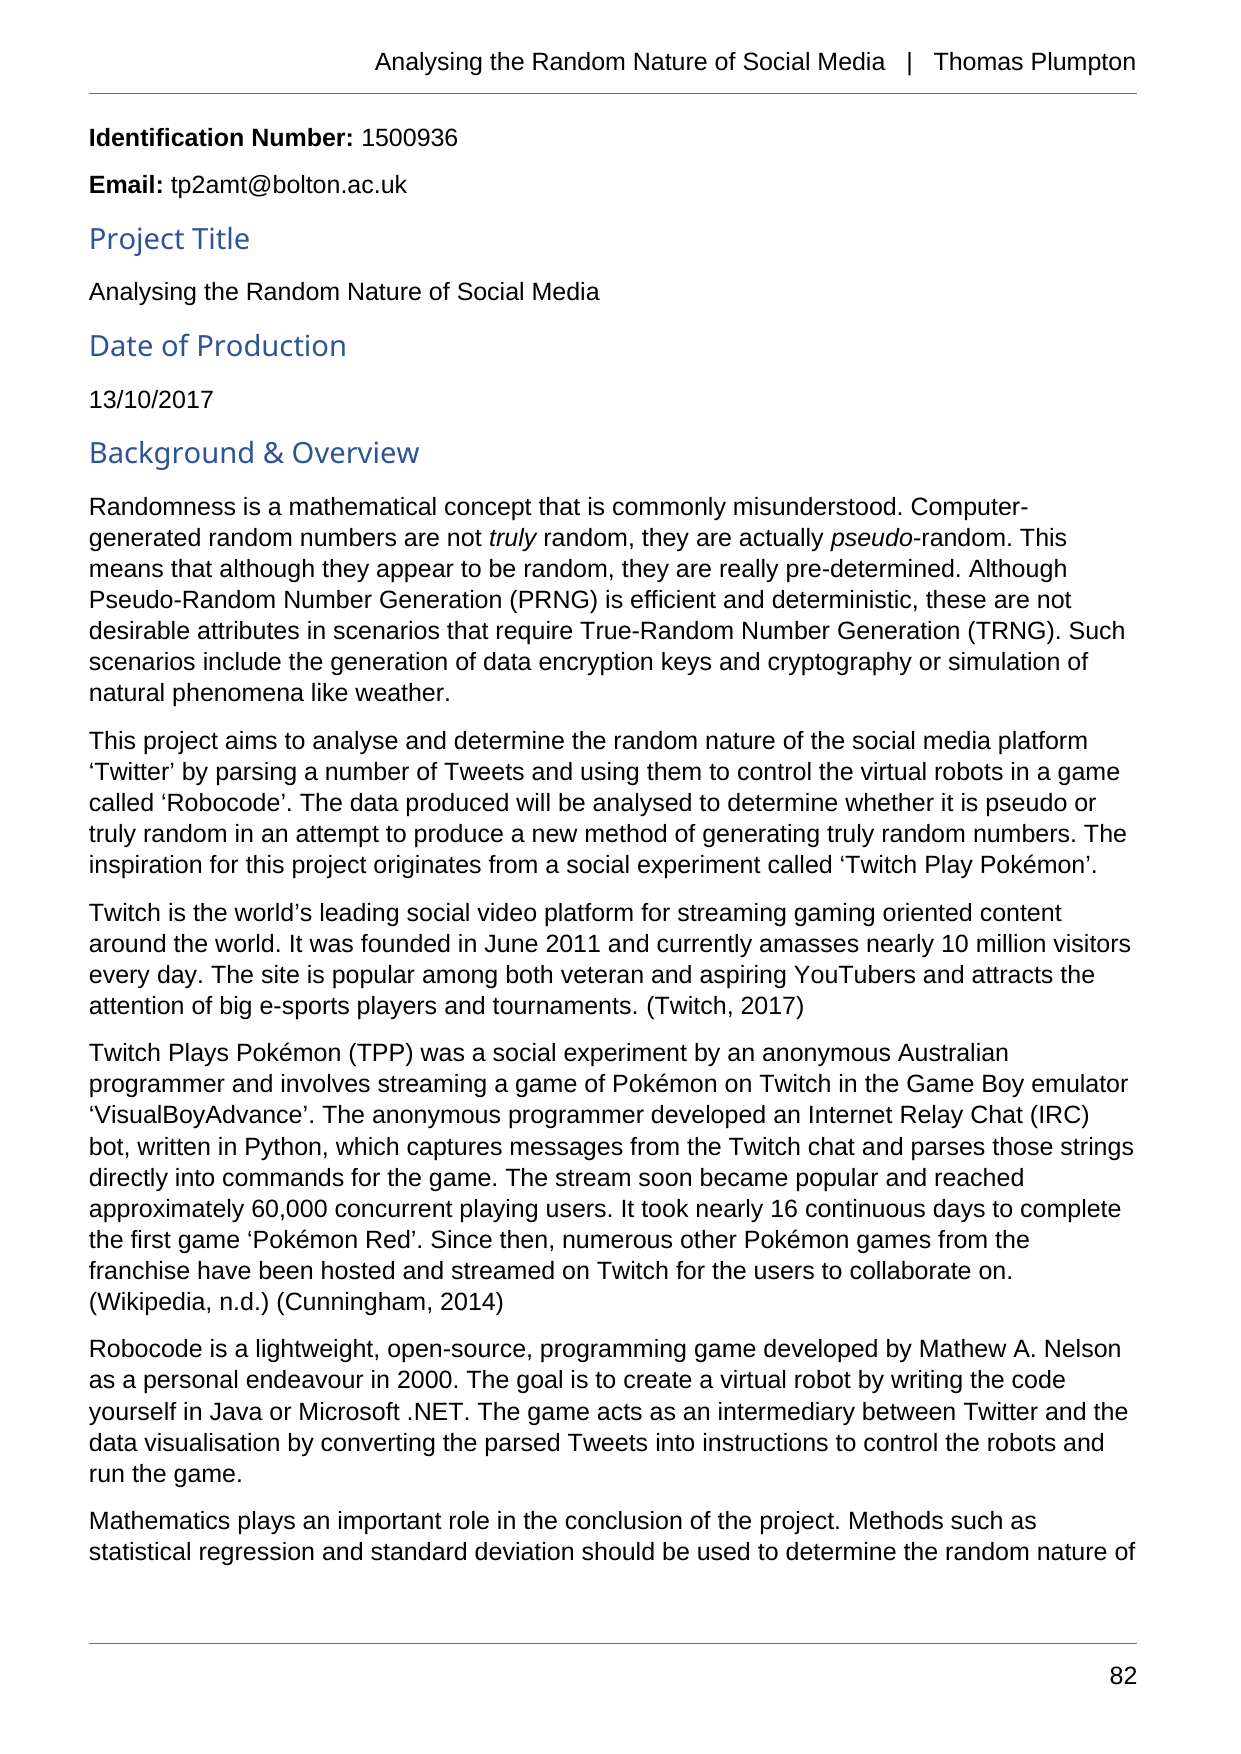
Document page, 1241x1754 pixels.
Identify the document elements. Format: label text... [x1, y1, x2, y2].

text Email: tp2amt@bolton.ac.uk [89, 170, 1137, 199]
text Twitch Plays Pokémon (TPP) was a social experiment by an anonymous Australian programmer and involves streaming a game of Pokémon on Twitch in the Game Boy emulator ‘VisualBoyAdvance’. The anonymous programmer developed an Internet Relay Chat (IRC) bot, written in Python, which captures messages from the Twitch chat and parses those strings directly into commands for the game. The stream soon became popular and reached approximately 60,000 concurrent playing users. It took nearly 16 continuous days to complete the first game ‘Pokémon Red’. Since then, numerous other Pokémon games from the franchise have been hosted and streamed on Twitch for the users to collaborate on. [89, 1038, 1137, 1316]
text This project aims to analyse and determine the random nature of the social media platform ‘Twitter’ by parsing a number of Tweets and using them to control the virtual robots in a game called ‘Robocode’. The data produced will be analysed to determine whether it is pseudo or truly random in an attempt to produce a new method of generating truly random numbers. The inspiration for this project originates from a social experiment called ‘Twitch Play Pokémon’. [89, 726, 1137, 879]
text Robocode is a lightweight, open-source, programming game developed by Mathew A. Nelson as a personal endeavour in 2000. The goal is to create a virtual robot by writing the code yourself in Java or Microsoft .NET. The game acts as an intermediary between Twitter and the data visualisation by converting the parsed Tweets into instructions to control the robots and run the game. [89, 1334, 1137, 1487]
text 13/10/2017 [89, 384, 1137, 413]
text Identification Number: 1500936 [89, 122, 1137, 151]
text Background & Overview [89, 432, 1137, 472]
text Twitch is the world’s leading social video platform for streaming gaming oriented content around the world. It was founded in June 2011 and currently amasses nearly 10 million visitors every day. The site is popular among both veteran and aspiring YouTubers and attracts the attention of big e-sports players and tournaments. [89, 898, 1137, 1019]
text Project Title [89, 218, 1137, 258]
text Analysing the Random Nature of Social Media [89, 277, 1137, 306]
text Date of Production [89, 325, 1137, 365]
text Randomness is a mathematical concept that is commonly misunderstood. Computer-generated random numbers are not truly random, they are actually pseudo-random. This means that although they appear to be random, they are really pre-determined. Although Pseudo-Random Number Generation (PRNG) is efficient and deterministic, these are not desirable attributes in scenarios that require True-Random Number Generation (TRNG). Such scenarios include the generation of data encryption keys and cryptography or simulation of natural phenomena like weather. [89, 492, 1137, 707]
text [89, 1506, 1137, 1566]
